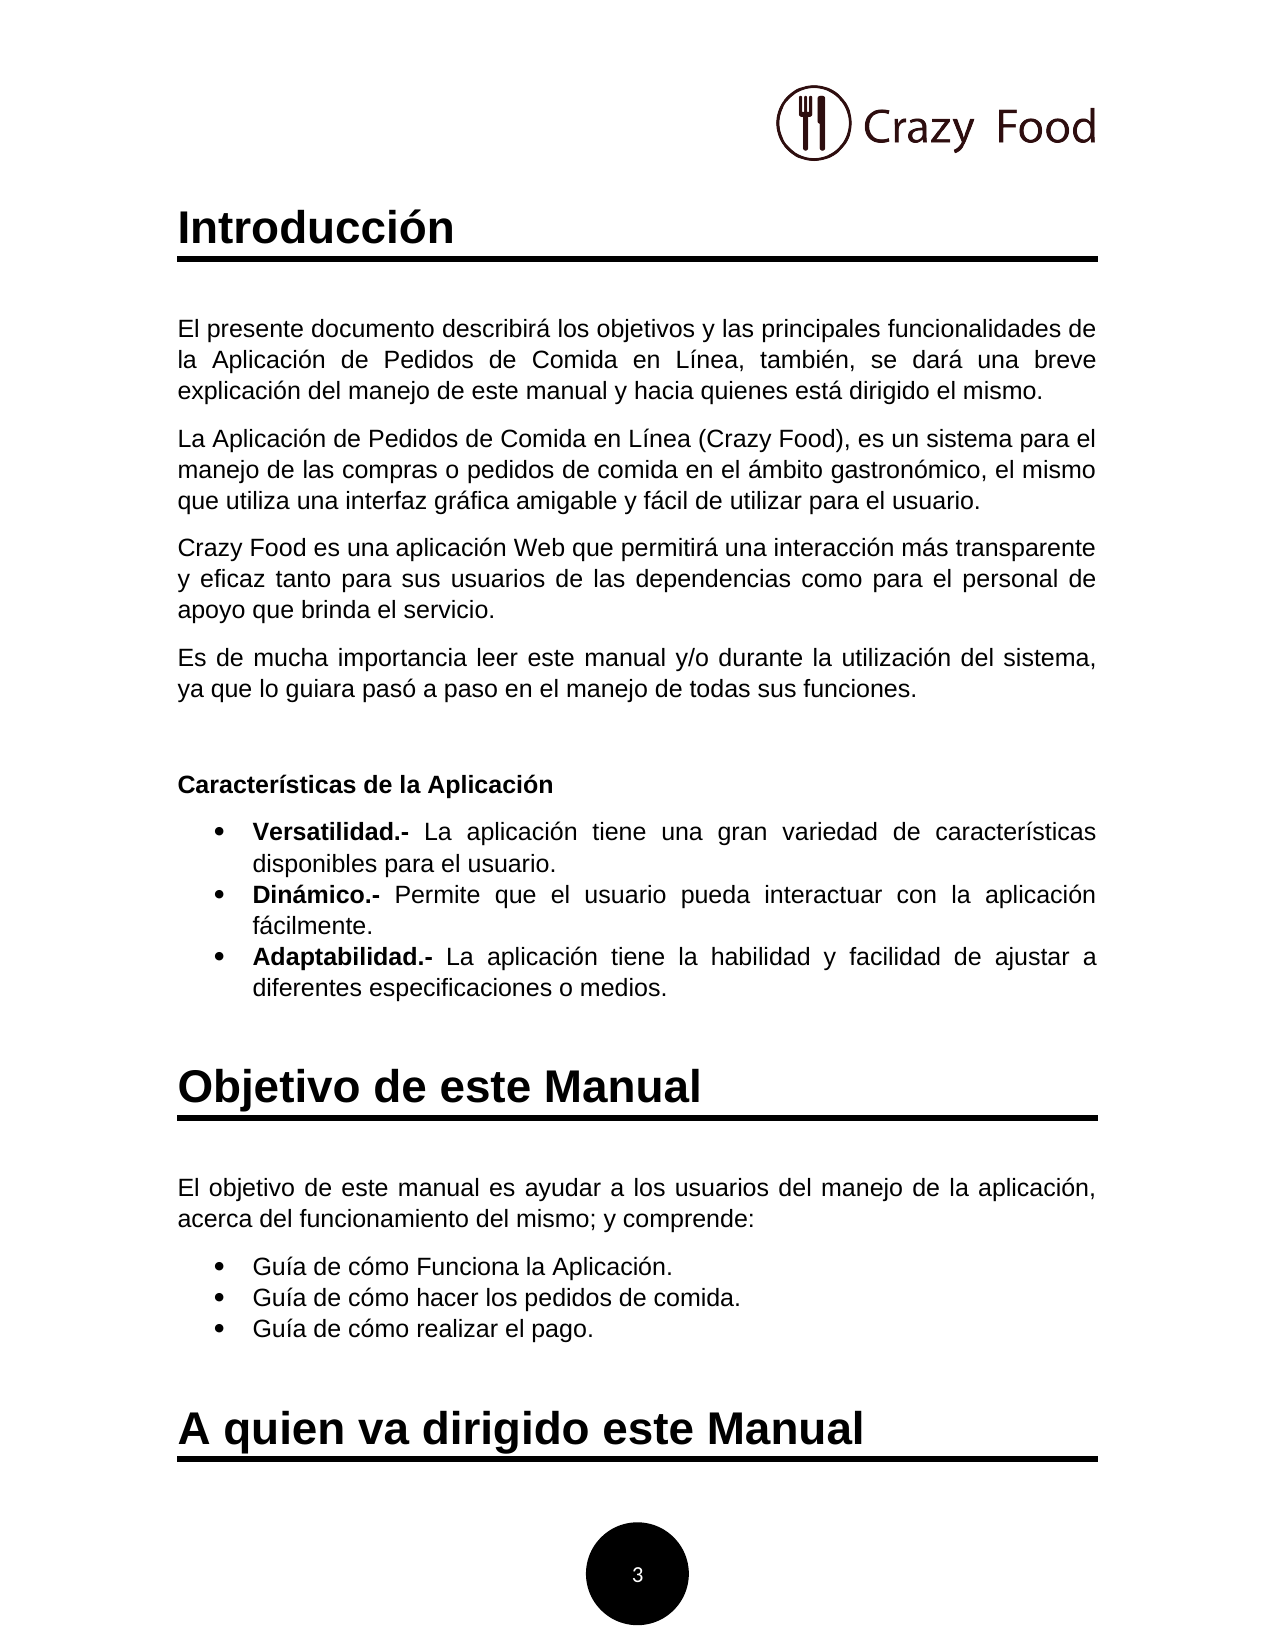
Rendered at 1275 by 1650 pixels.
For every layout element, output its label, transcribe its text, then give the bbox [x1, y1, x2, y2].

text El presente documento describirá los objetivos y las principales funcionalidades de la Aplicación de Pedidos de Comida en Línea, también, se dará una breve explicación del manejo de este manual y hacia quienes está dirigido el mismo. [177, 314, 1098, 405]
list Dinámico.- Permite que el usuario pueda interactuar con la aplicación fácilmente. [215, 879, 1098, 939]
subtitle A quien va dirigido este Manual [177, 1401, 1098, 1456]
text El objetivo de este manual es ayudar a los usuarios del manejo de la aplicación, acerca del funcionamiento del mismo; y comprende: [177, 1173, 1098, 1233]
subtitle Objetivo de este Manual [177, 1060, 1098, 1115]
picture [761, 73, 1098, 173]
list Versatilidad.- La aplicación tiene una gran variedad de características disponibles para el usuario. [215, 817, 1098, 877]
list Guía de cómo Funciona la Aplicación. [215, 1252, 1098, 1281]
text Es de mucha importancia leer este manual y/o durante la utilización del sistema, ya que lo guiara pasó a paso en el manejo de todas sus funciones. [177, 643, 1098, 703]
list Adaptabilidad.- La aplicación tiene la habilidad y facilidad de ajustar a diferentes especificaciones o medios. [215, 942, 1098, 1002]
subtitle Introducción [177, 201, 1098, 256]
text Crazy Food es una aplicación Web que permitirá una interacción más transparente y eficaz tanto para sus usuarios de las dependencias como para el personal de apoyo que brinda el servicio. [177, 533, 1098, 624]
list Guía de cómo hacer los pedidos de comida. [215, 1283, 1098, 1312]
text La Aplicación de Pedidos de Comida en Línea (Crazy Food), es un sistema para el manejo de las compras o pedidos de comida en el ámbito gastronómico, el mismo que utiliza una interfaz gráfica amigable y fácil de utilizar para el usuario. [177, 424, 1098, 514]
text Características de la Aplicación [177, 770, 1098, 798]
list Guía de cómo realizar el pago. [215, 1314, 1098, 1343]
